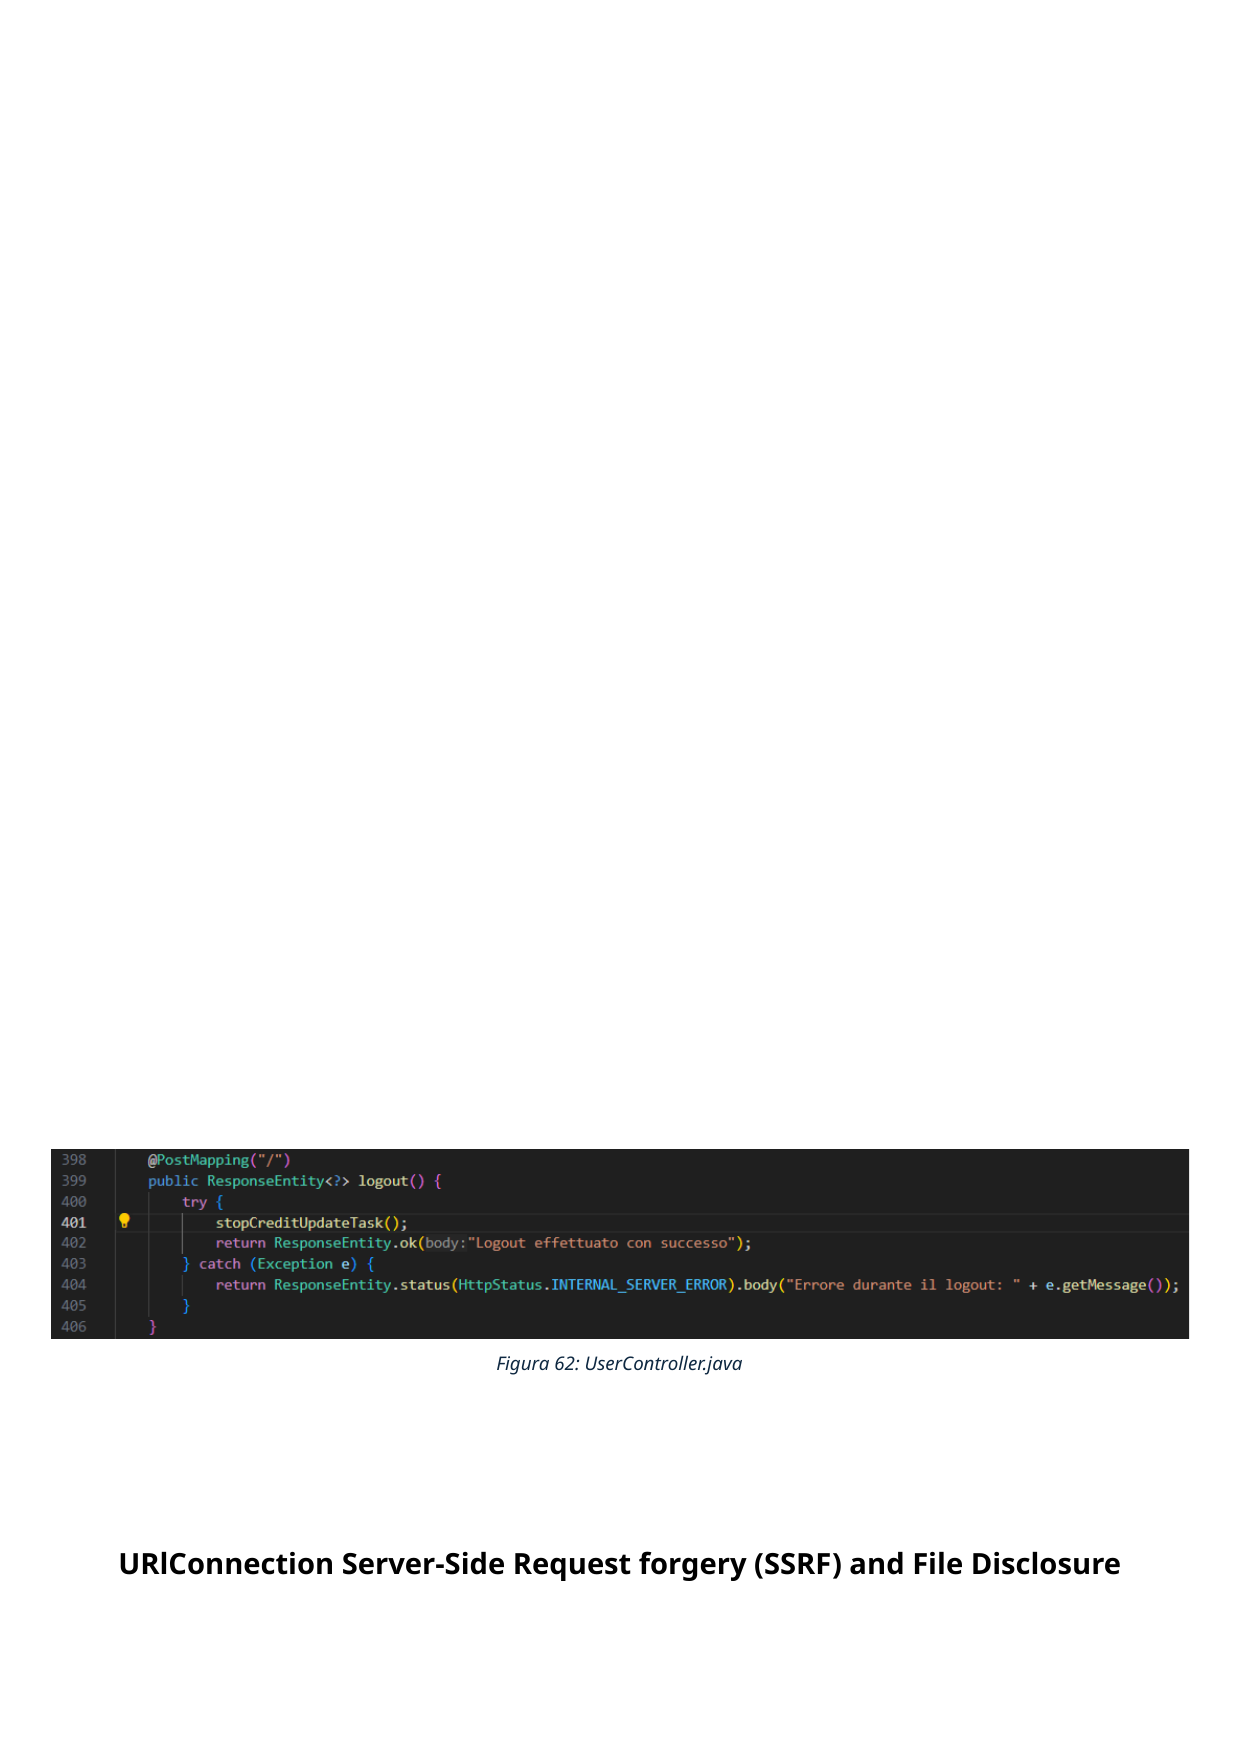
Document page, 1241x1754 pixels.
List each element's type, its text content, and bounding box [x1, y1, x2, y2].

picture [51, 1149, 1190, 1339]
text URlConnection Server-Side Request forgery (SSRF) and File Disclosure [118, 1543, 1122, 1583]
